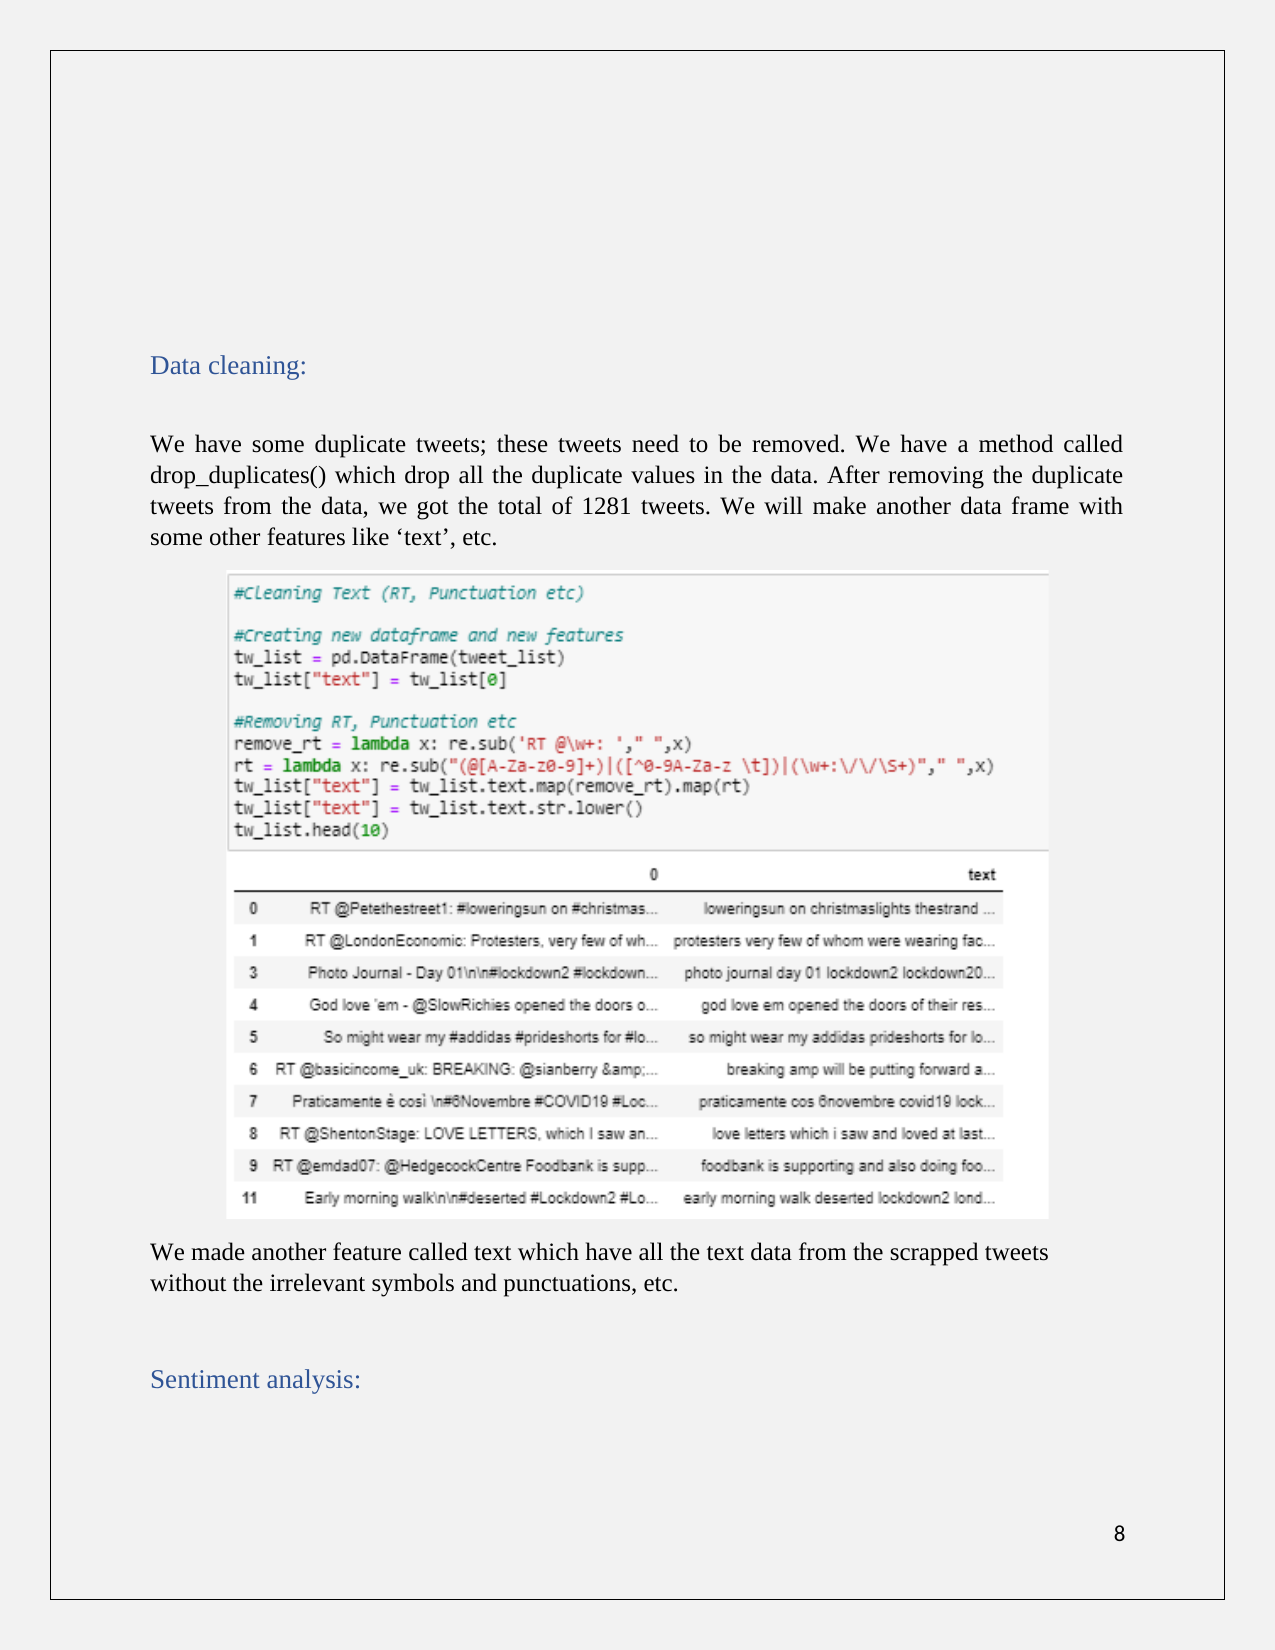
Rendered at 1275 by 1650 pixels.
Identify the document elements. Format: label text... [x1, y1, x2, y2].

subtitle Sentiment analysis: [150, 1363, 1125, 1395]
subtitle Data cleaning: [150, 349, 1125, 380]
picture [226, 570, 1049, 1219]
text We made another feature called text which have all the text data from the scrapped tweets without the irrelevant symbols and punctuations, etc. [150, 1237, 1125, 1297]
text We have some duplicate tweets; these tweets need to be removed. We have a method called drop_duplicates() which drop all the duplicate values in the data. After removing the duplicate tweets from the data, we got the total of 1281 tweets. We will make another data frame with some other features like ‘text’, etc. [150, 429, 1125, 551]
